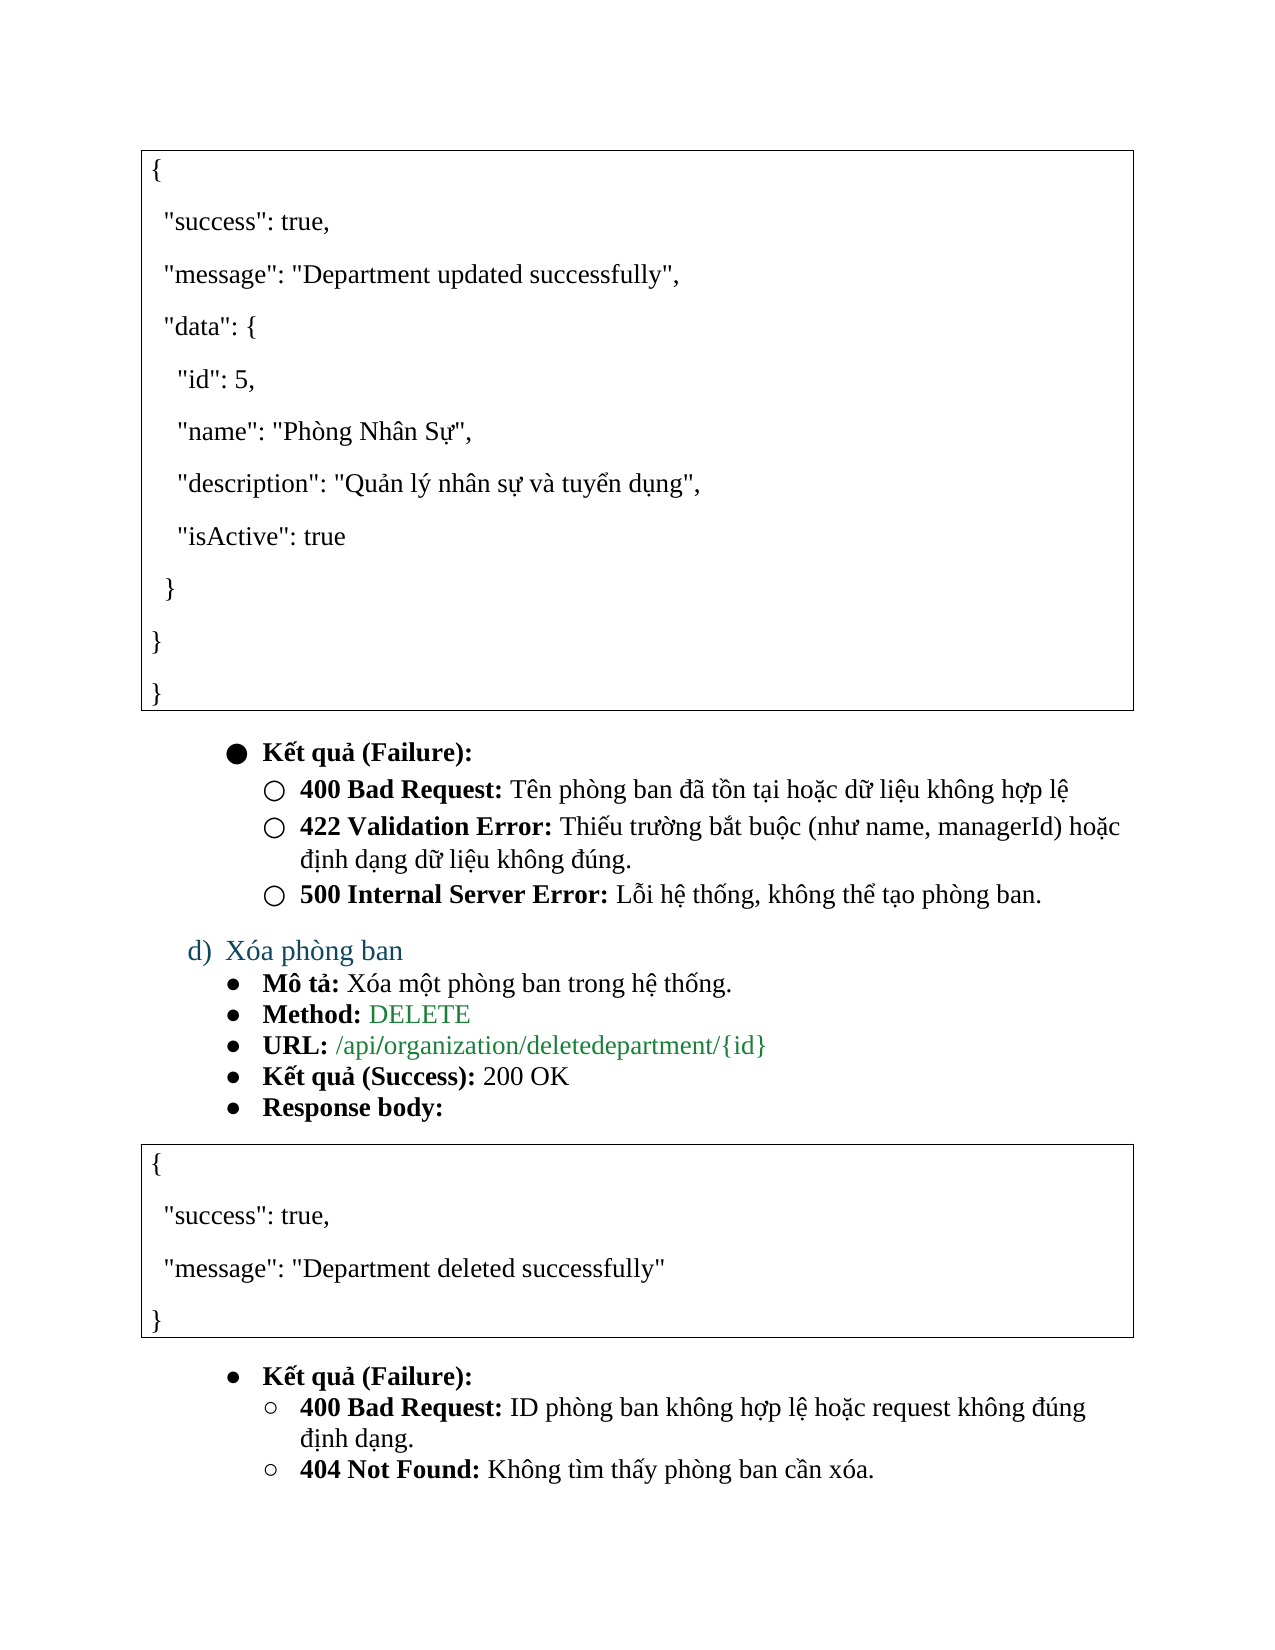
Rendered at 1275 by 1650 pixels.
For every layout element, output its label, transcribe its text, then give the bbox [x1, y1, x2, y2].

list Method: DELETE [225, 998, 1125, 1029]
list Kết quả (Failure): [225, 733, 1125, 769]
list Kết quả (Failure): [225, 1360, 1125, 1391]
list URL: /api/organization/deletedepartment/{id} [225, 1029, 1125, 1060]
text } [142, 674, 1133, 710]
list 400 Bad Request: Tên phòng ban đã tồn tại hoặc dữ liệu không hợp lệ [262, 769, 1125, 806]
text { [142, 1145, 1133, 1178]
subtitle Xóa phòng ban [187, 933, 1125, 967]
text "id": 5, [142, 359, 1133, 394]
text "message": "Department updated successfully", [142, 255, 1133, 289]
text } [142, 569, 1133, 603]
text "message": "Department deleted successfully" [142, 1249, 1133, 1283]
list 404 Not Found: Không tìm thấy phòng ban cần xóa. [262, 1453, 1125, 1484]
list Mô tả: Xóa một phòng ban trong hệ thống. [225, 967, 1125, 998]
text "success": true, [142, 202, 1133, 237]
list Kết quả (Success): 200 OK [225, 1060, 1125, 1092]
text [142, 464, 1133, 499]
list Response body: [225, 1092, 1125, 1123]
text "data": { [142, 307, 1133, 341]
text } [142, 622, 1133, 656]
text "isActive": true [142, 517, 1133, 551]
list 500 Internal Server Error: Lỗi hệ thống, không thể tạo phòng ban. [262, 874, 1125, 911]
text "name": "Phòng Nhân Sự", [142, 412, 1133, 446]
text { [142, 151, 1133, 184]
text } [142, 1301, 1133, 1337]
list 422 Validation Error: Thiếu trường bắt buộc (như name, managerId) hoặc định dạng dữ liệu không đúng. [262, 806, 1125, 874]
text "success": true, [142, 1196, 1133, 1231]
list 400 Bad Request: ID phòng ban không hợp lệ hoặc request không đúng định dạng. [262, 1391, 1125, 1453]
